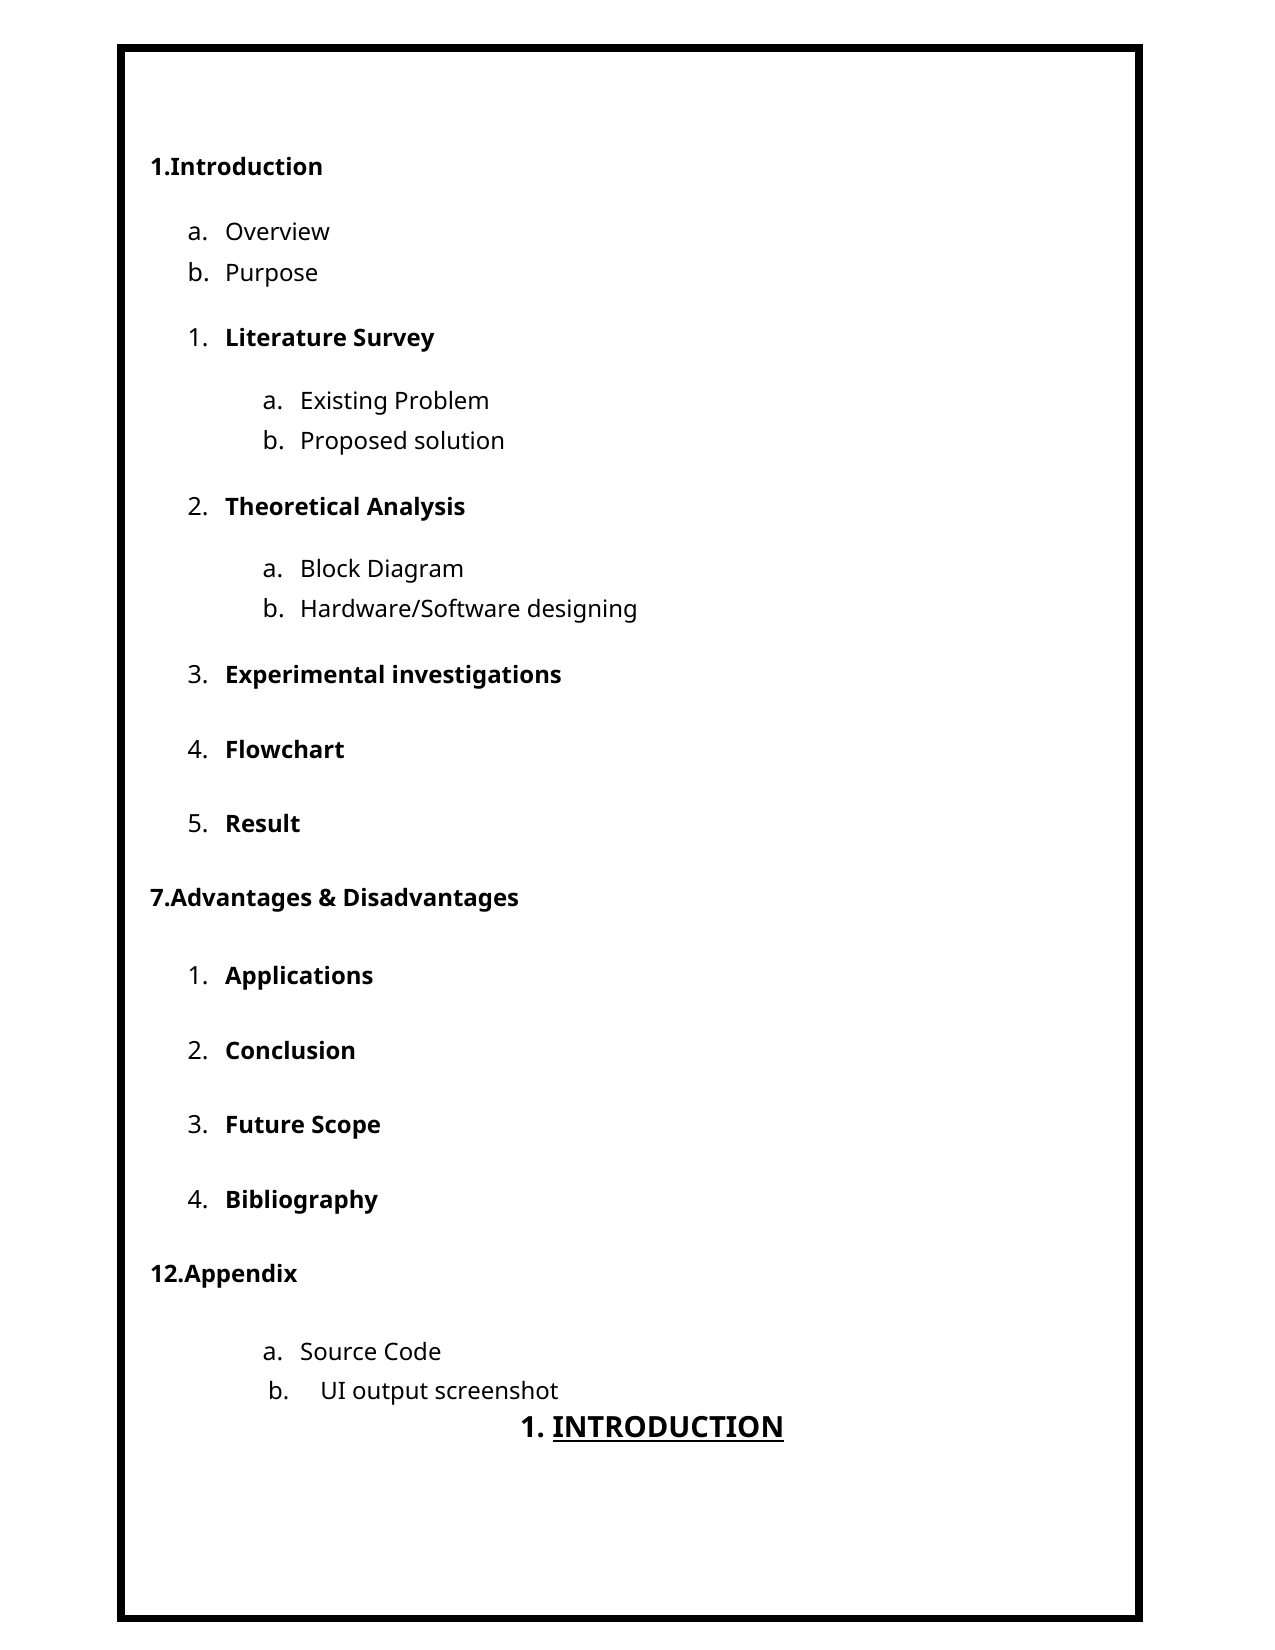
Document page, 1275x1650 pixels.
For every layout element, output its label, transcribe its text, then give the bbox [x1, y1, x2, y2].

list Conclusion [187, 1032, 1125, 1066]
text 7.Advantages & Disadvantages [150, 881, 1125, 914]
list Flowchart [187, 731, 1125, 766]
list Bibliography [187, 1182, 1125, 1216]
list Overview [187, 214, 1125, 248]
text b. UI output screenshot [150, 1374, 1125, 1406]
text 12.Appendix [150, 1257, 1125, 1289]
list Future Scope [187, 1107, 1125, 1141]
list Source Code [262, 1333, 1125, 1367]
list Theoretical Analysis [187, 488, 1125, 522]
text 1.Introduction [150, 150, 1125, 183]
list Result [187, 806, 1125, 840]
list Proposed solution [262, 423, 1125, 457]
list Hardware/Software designing [262, 591, 1125, 625]
list Experimental investigations [187, 657, 1125, 691]
list Literature Survey [187, 320, 1125, 354]
text 1. INTRODUCTION [179, 1406, 1125, 1446]
list Block Diagram [262, 551, 1125, 585]
list Applications [187, 958, 1125, 992]
list Purpose [187, 254, 1125, 288]
list Existing Problem [262, 382, 1125, 416]
